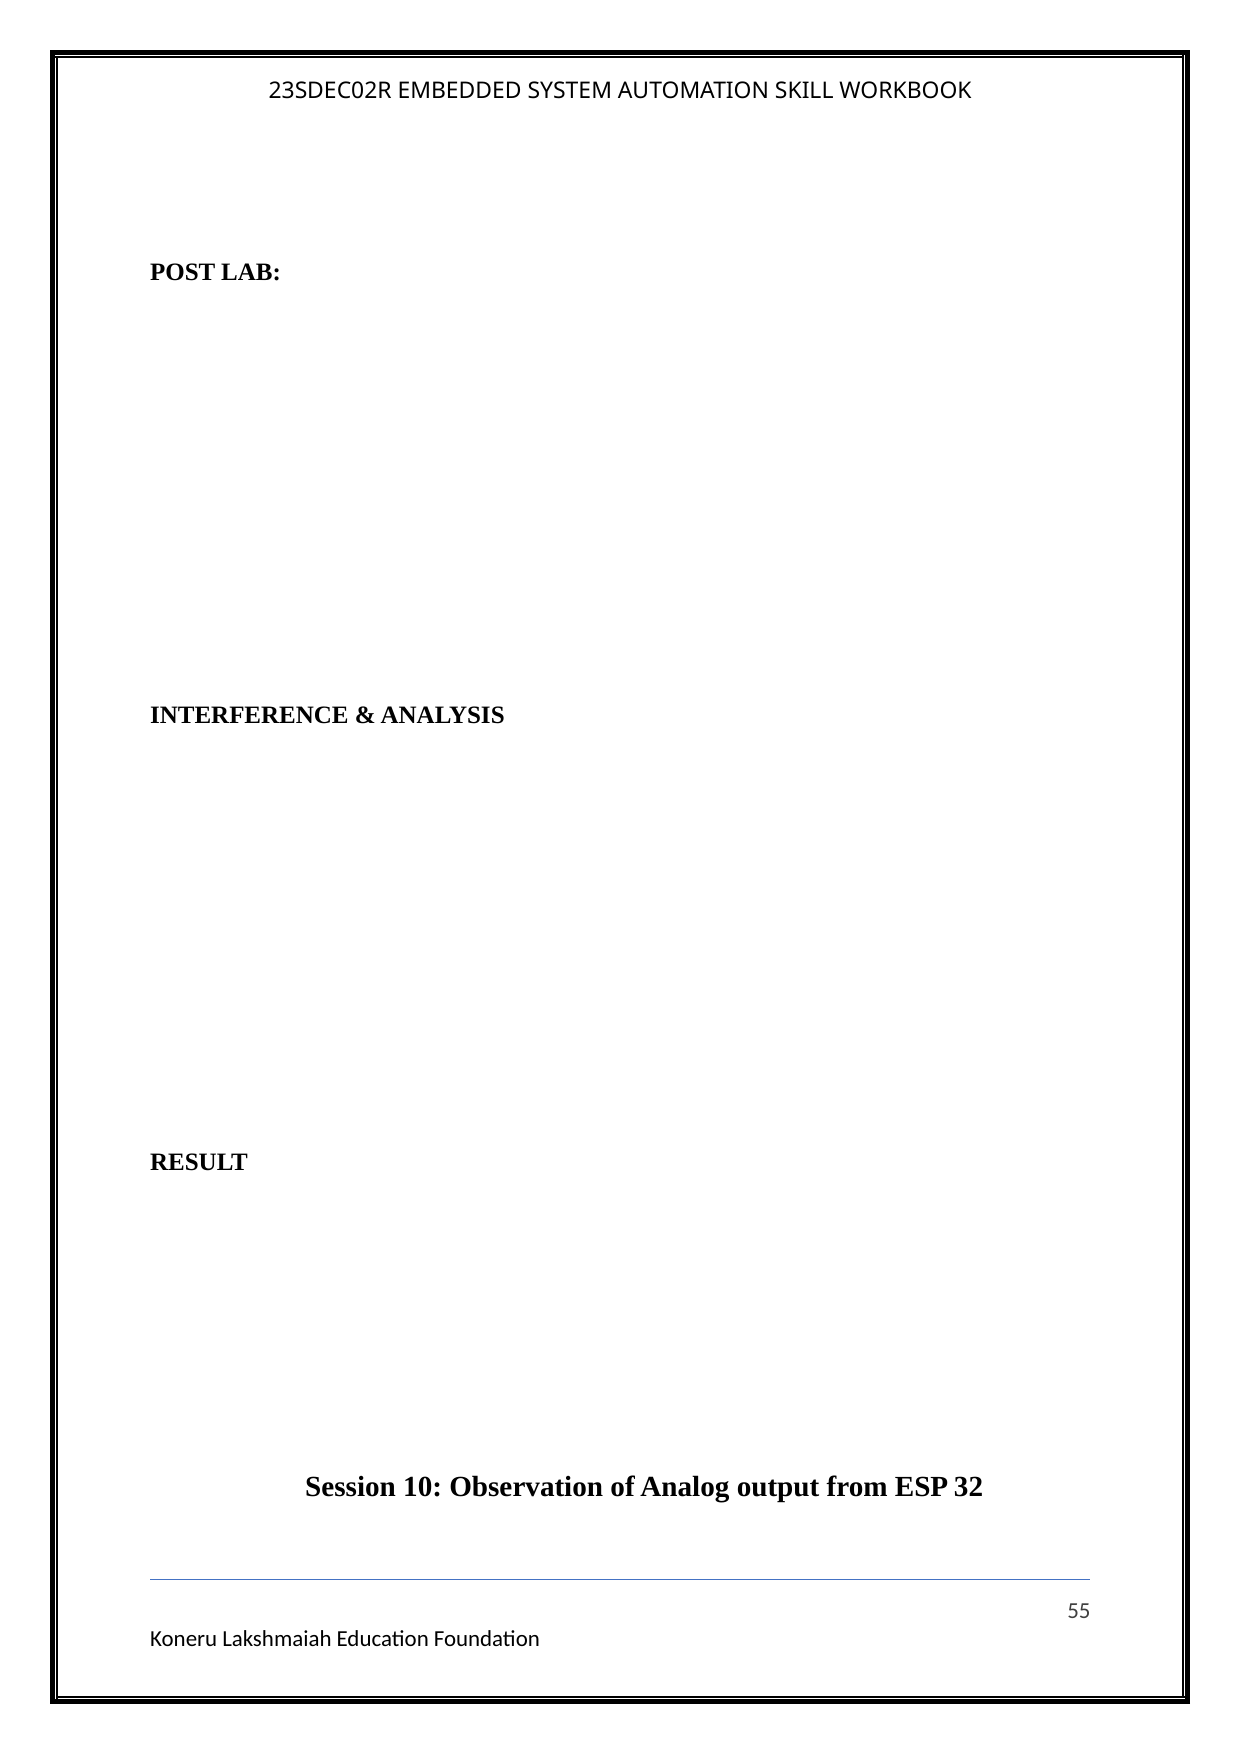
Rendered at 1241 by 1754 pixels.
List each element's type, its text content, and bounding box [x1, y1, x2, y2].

text INTERFERENCE & ANALYSIS [150, 700, 1090, 729]
text RESULT [150, 1147, 1090, 1176]
text Session 10: Observation of Analog output from ESP 32 [198, 1469, 1090, 1503]
text POST LAB: [150, 257, 1090, 285]
